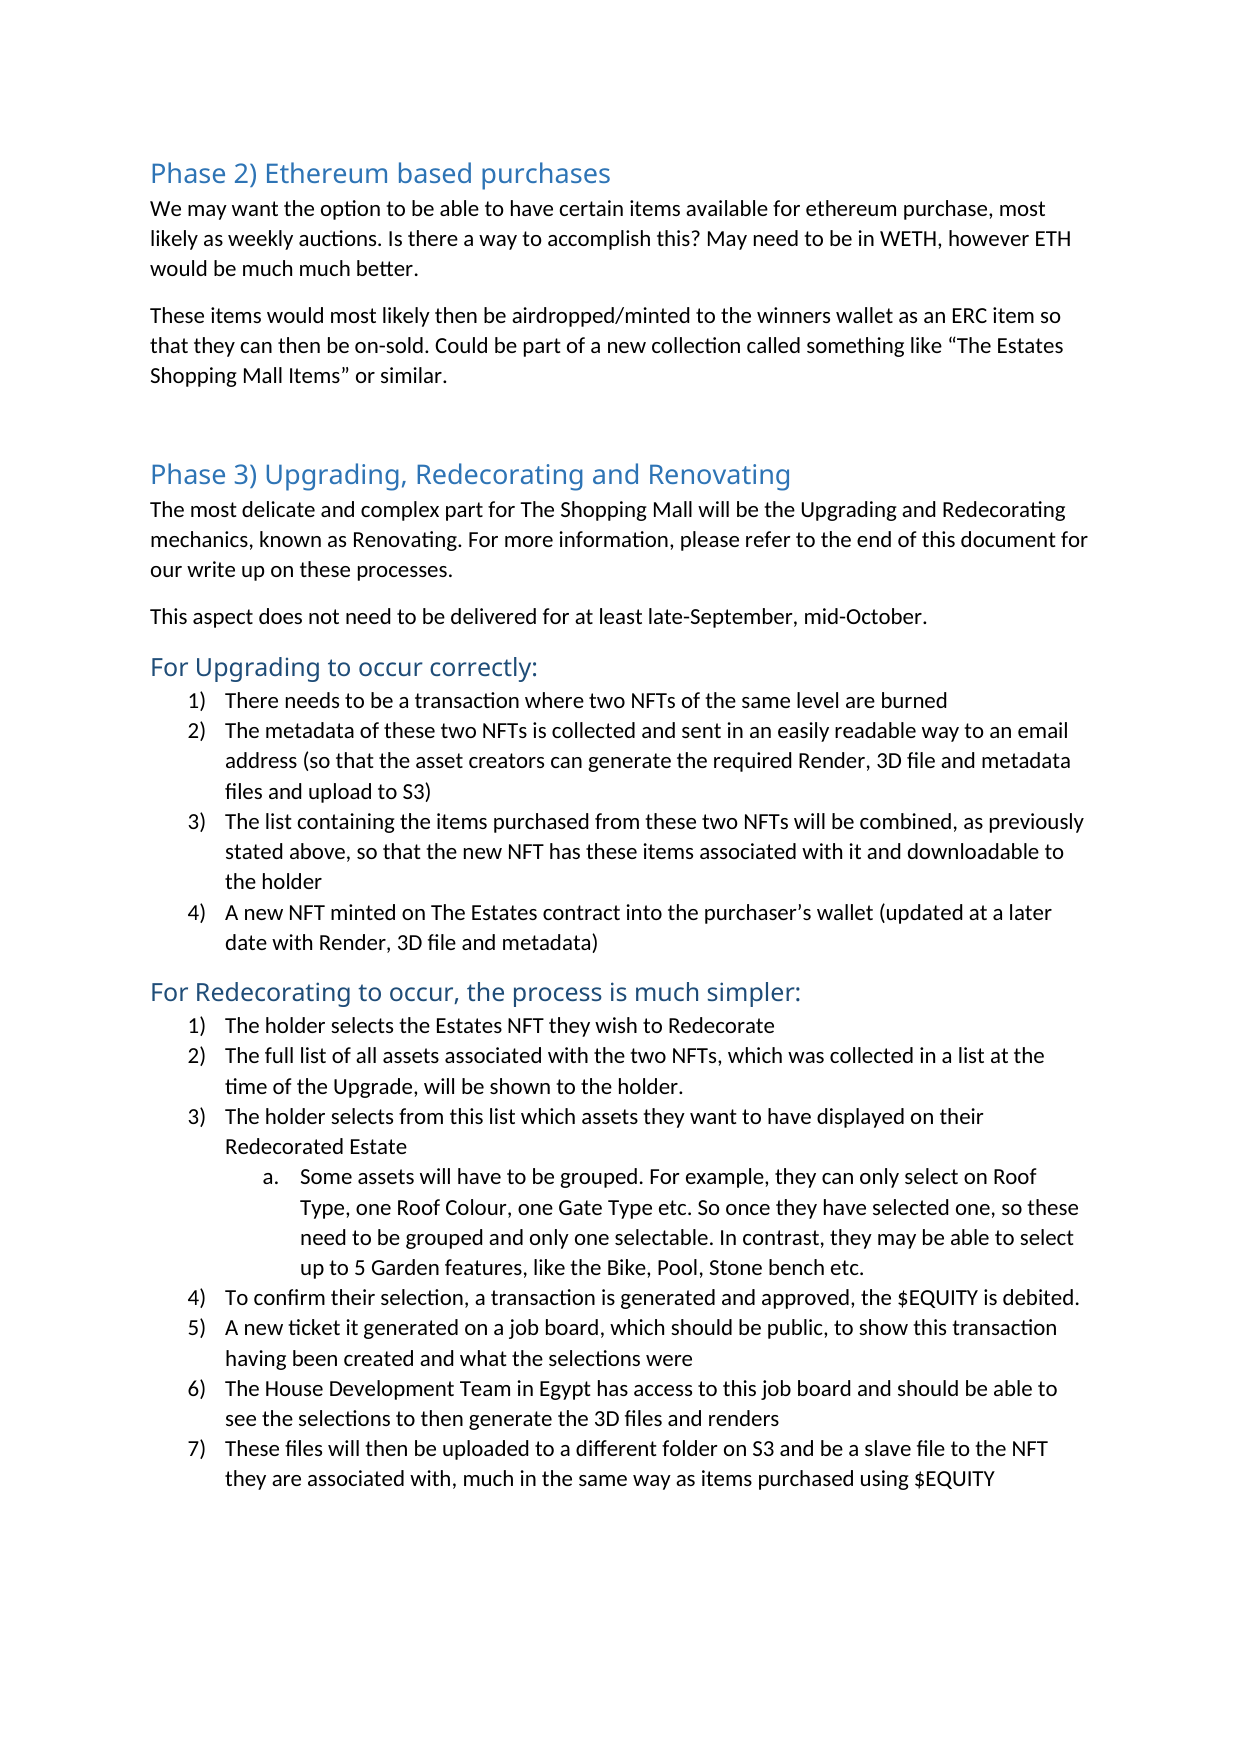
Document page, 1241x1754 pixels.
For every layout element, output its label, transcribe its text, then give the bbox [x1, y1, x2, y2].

list A new NFT minted on The Estates contract into the purchaser’s wallet (updated at a later date with Render, 3D file and metadata) [187, 898, 1090, 956]
text These items would most likely then be airdropped/minted to the winners wallet as an ERC item so that they can then be on-sold. Could be part of a new collection called something like “The Estates Shopping Mall Items” or similar. [150, 301, 1090, 390]
list The holder selects the Estates NFT they wish to Redecorate [187, 1011, 1090, 1039]
subtitle For Upgrading to occur correctly: [150, 649, 1090, 683]
subtitle For Redecorating to occur, the process is much simpler: [150, 975, 1090, 1009]
list The House Development Team in Egypt has access to this job board and should be able to see the selections to then generate the 3D files and renders [187, 1374, 1090, 1432]
list These files will then be uploaded to a different folder on S3 and be a slave file to the NFT they are associated with, much in the same way as items purchased using $EQUITY [187, 1434, 1090, 1493]
text We may want the option to be able to have certain items available for ethereum purchase, most likely as weekly auctions. Is there a way to accomplish this? May need to be in WETH, however ETH would be much much better. [150, 194, 1090, 282]
text This aspect does not need to be delivered for at least late-September, mid-October. [150, 602, 1090, 631]
list The holder selects from this list which assets they want to have displayed on their Redecorated Estate [187, 1102, 1090, 1160]
list The metadata of these two NFTs is collected and sent in an easily readable way to an email address (so that the asset creators can generate the required Render, 3D file and metadata files and upload to S3) [187, 716, 1090, 805]
list A new ticket it generated on a job board, which should be public, to show this transaction having been created and what the selections were [187, 1313, 1090, 1372]
list The list containing the items purchased from these two NFTs will be combined, as previously stated above, so that the new NFT has these items associated with it and downloadable to the holder [187, 807, 1090, 895]
text The most delicate and complex part for The Shopping Mall will be the Upgrading and Redecorating mechanics, known as Renovating. For more information, please refer to the end of this document for our write up on these processes. [150, 495, 1090, 584]
list There needs to be a transaction where two NFTs of the same level are burned [187, 686, 1090, 714]
list To confirm their selection, a transaction is generated and approved, the $EQUITY is debited. [187, 1283, 1090, 1311]
list The full list of all assets associated with the two NFTs, which was collected in a list at the time of the Upgrade, will be shown to the holder. [187, 1042, 1090, 1100]
list Some assets will have to be grouped. For example, they can only select on Roof Type, one Roof Colour, one Gate Type etc. So once they have selected one, so these need to be grouped and only one selectable. In contrast, they may be able to select up to 5 Garden features, like the Bike, Pool, Stone bench etc. [262, 1162, 1090, 1281]
subtitle Phase 2) Ethereum based purchases [150, 154, 1090, 191]
subtitle Phase 3) Upgrading, Redecorating and Renovating [150, 455, 1090, 492]
